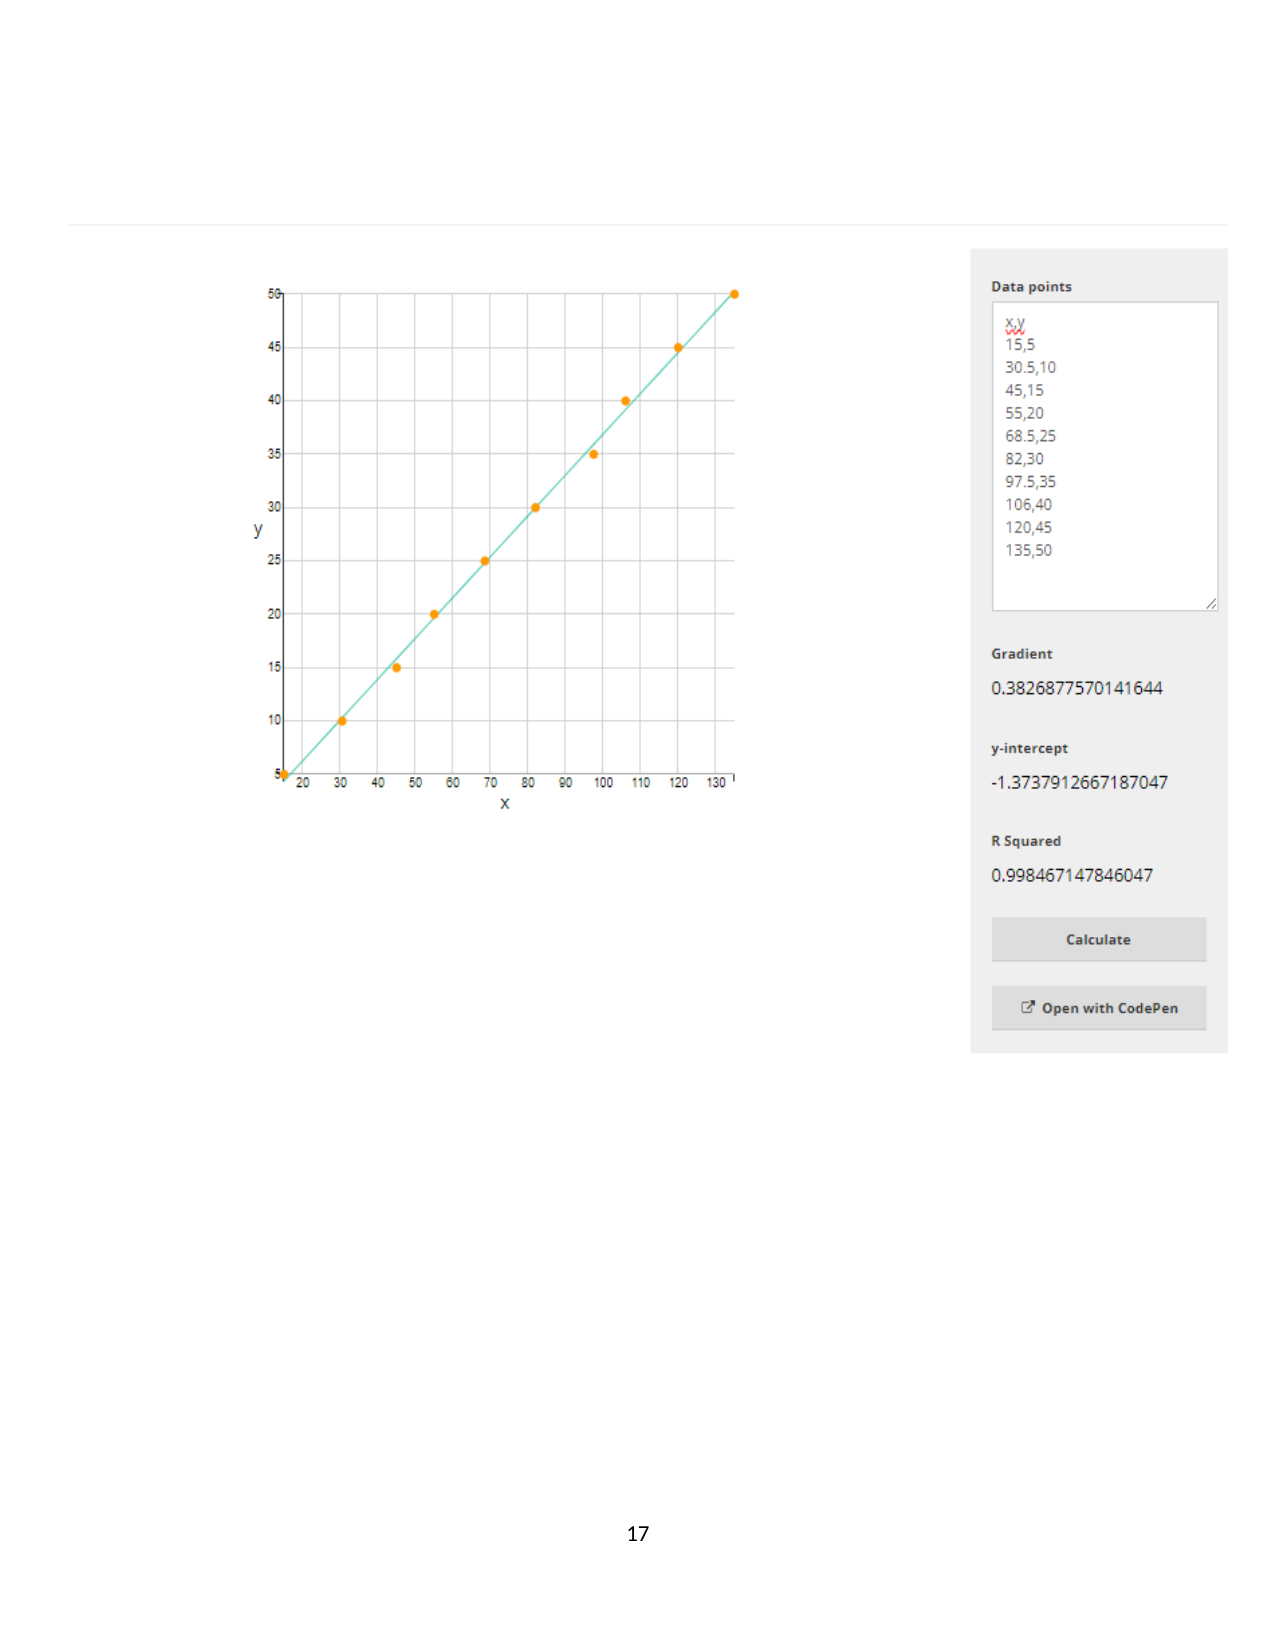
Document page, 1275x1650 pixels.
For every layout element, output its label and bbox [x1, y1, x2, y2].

picture [20, 213, 1255, 1069]
